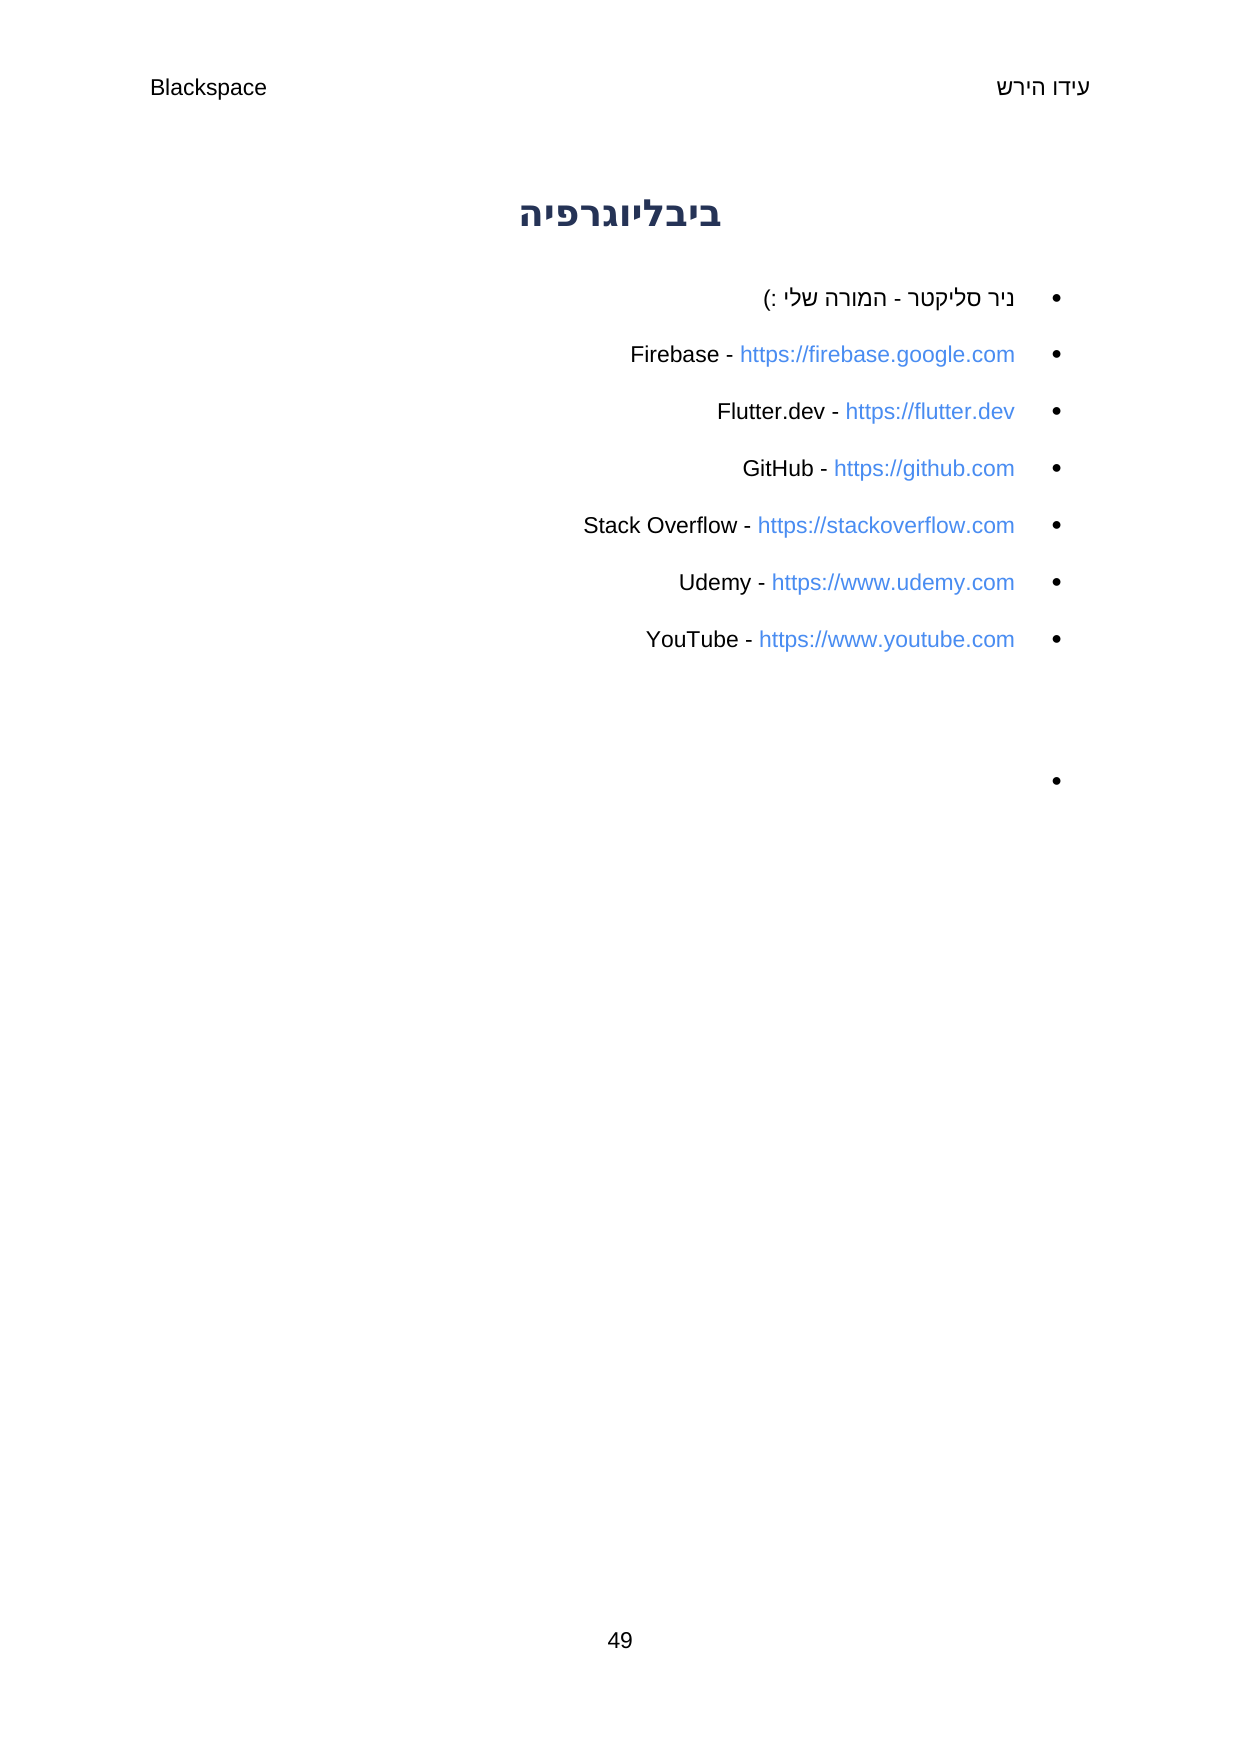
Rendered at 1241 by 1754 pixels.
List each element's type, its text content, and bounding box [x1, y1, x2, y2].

list Firebase - https://firebase.google.com [150, 341, 1053, 368]
list YouTube - https://www.youtube.com [150, 626, 1053, 652]
list Flutter.dev - https://flutter.dev [150, 398, 1053, 425]
subtitle ביבליוגרפיה [150, 192, 1090, 235]
list Udemy - https://www.udemy.com [150, 569, 1053, 595]
list Stack Overflow - https://stackoverflow.com [150, 512, 1053, 538]
list ניר סליקטר - המורה שלי :) [150, 284, 1053, 311]
list GitHub - https://github.com [150, 455, 1053, 482]
